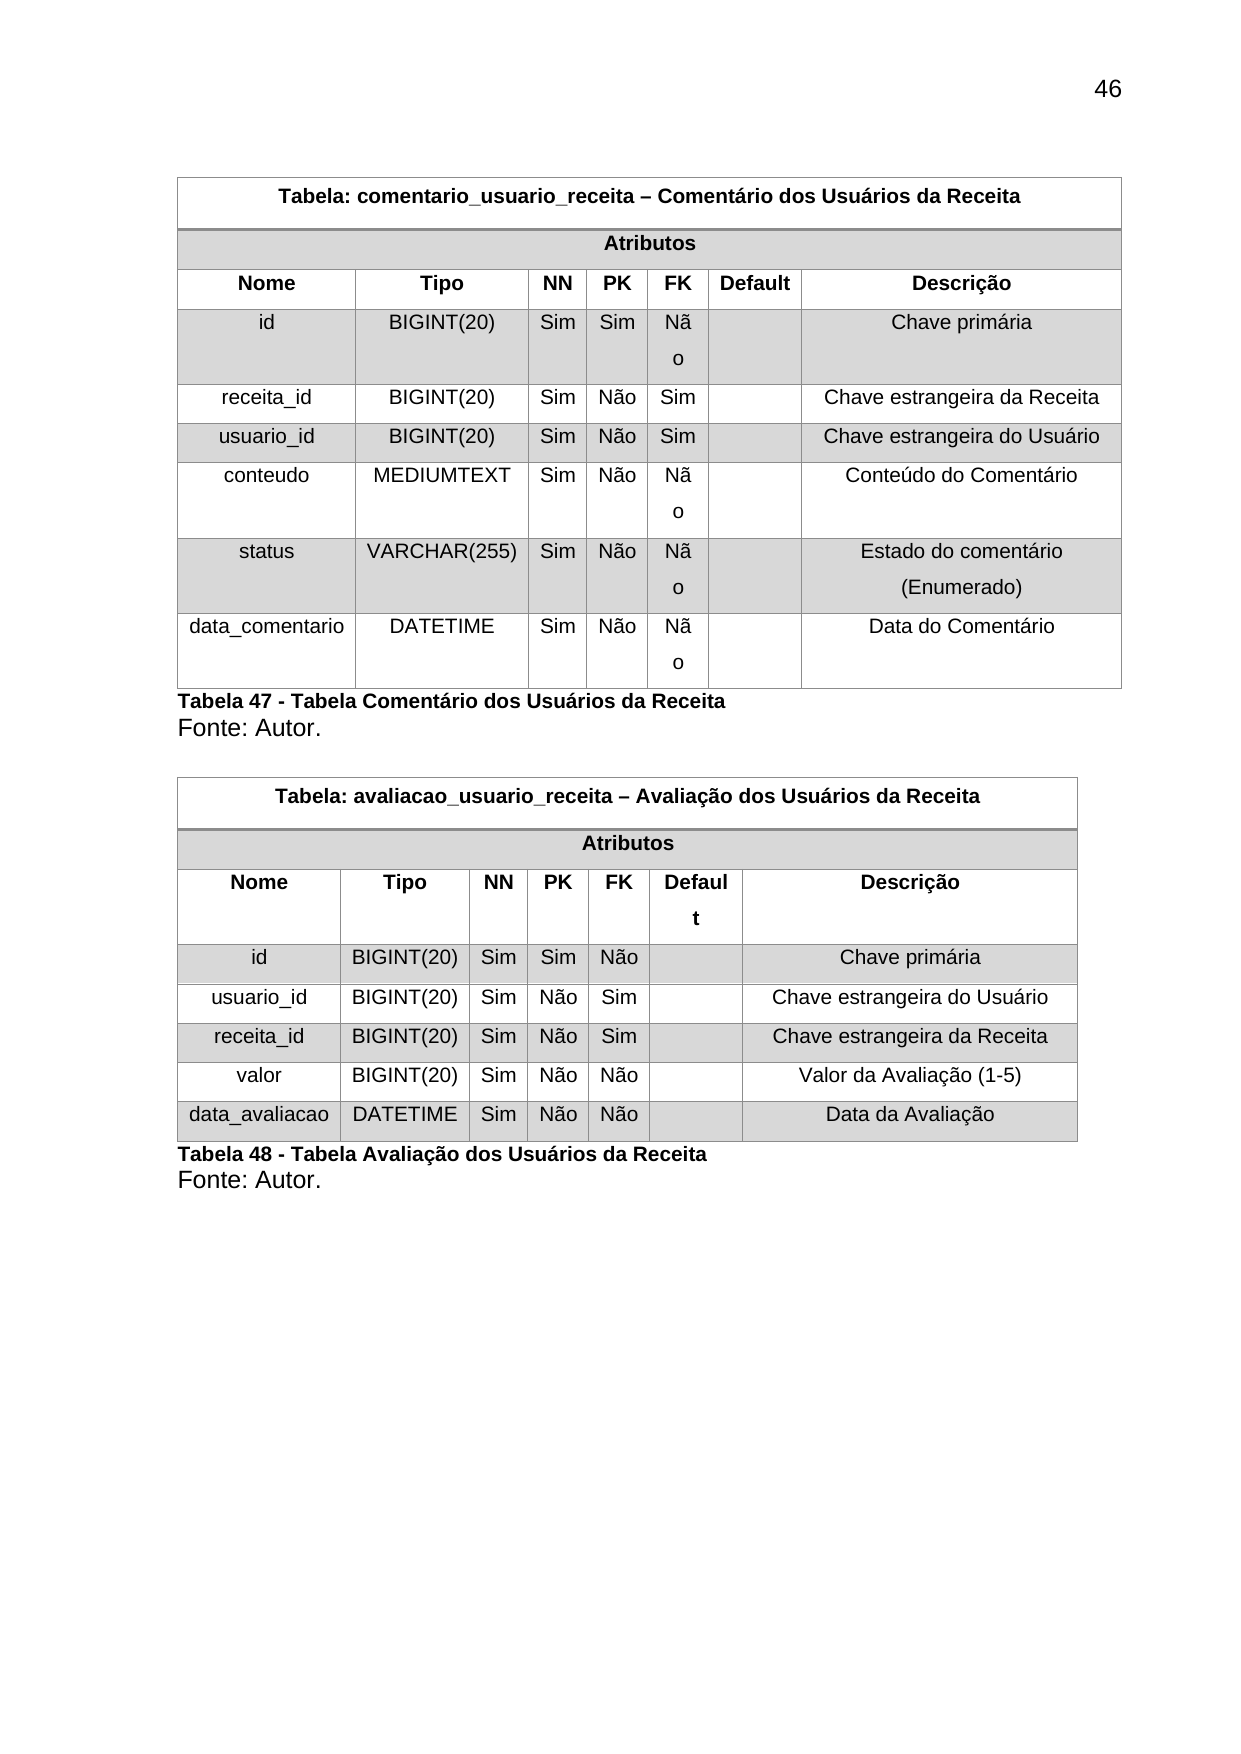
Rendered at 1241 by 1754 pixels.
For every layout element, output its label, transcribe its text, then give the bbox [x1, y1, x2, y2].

table_cell Estado do comentário (Enumerado) [802, 539, 1121, 613]
table_cell NN [529, 270, 586, 308]
table_cell Nome [178, 270, 355, 308]
table_cell [650, 985, 742, 1023]
table_cell usuario_id [178, 985, 340, 1023]
table_cell Sim [529, 424, 586, 462]
table_cell Sim [589, 985, 649, 1023]
table_cell MEDIUMTEXT [356, 463, 528, 537]
table_cell [709, 310, 801, 384]
table_cell Sim [648, 385, 708, 423]
table_cell Não [648, 614, 708, 688]
table_cell Não [648, 463, 708, 537]
table_cell Não [587, 424, 647, 462]
table_cell Não [589, 1063, 649, 1101]
table_cell Default [650, 870, 742, 944]
table_cell Descrição [743, 870, 1077, 944]
table_cell BIGINT(20) [356, 424, 528, 462]
table_cell Sim [470, 1063, 527, 1101]
table_cell Sim [528, 945, 588, 983]
table_cell data_comentario [178, 614, 355, 688]
table_cell Sim [587, 310, 647, 384]
table_cell Não [648, 310, 708, 384]
table_cell Não [528, 1063, 588, 1101]
table_cell Não [648, 539, 708, 613]
table_cell Descrição [802, 270, 1121, 308]
table_cell BIGINT(20) [341, 985, 469, 1023]
table_cell Atributos [178, 231, 1121, 269]
table_cell Sim [529, 385, 586, 423]
table_cell Sim [470, 985, 527, 1023]
table_cell Não [528, 985, 588, 1023]
table_cell FK [648, 270, 708, 308]
table_cell [709, 614, 801, 688]
table_cell conteudo [178, 463, 355, 537]
table_cell status [178, 539, 355, 613]
table_cell [650, 945, 742, 983]
table_cell DATETIME [356, 614, 528, 688]
table_cell Sim [529, 614, 586, 688]
table_cell Tipo [341, 870, 469, 944]
table_cell Chave primária [802, 310, 1121, 384]
table_cell Conteúdo do Comentário [802, 463, 1121, 537]
text Fonte: Autor. [177, 713, 1122, 742]
table_cell Não [587, 614, 647, 688]
table_cell BIGINT(20) [341, 945, 469, 983]
table_cell Não [587, 385, 647, 423]
table_cell Não [587, 539, 647, 613]
table_cell [709, 424, 801, 462]
table_cell Sim [529, 463, 586, 537]
table_cell VARCHAR(255) [356, 539, 528, 613]
table_cell [650, 1024, 742, 1062]
text Fonte: Autor. [177, 1166, 1122, 1194]
table_cell [650, 1063, 742, 1101]
table_cell PK [528, 870, 588, 944]
text Tabela 47 - Tabela Comentário dos Usuários da Receita [177, 689, 1122, 713]
table_cell Sim [470, 945, 527, 983]
table_cell id [178, 945, 340, 983]
table_cell receita_id [178, 1024, 340, 1062]
table_cell Chave estrangeira do Usuário [743, 985, 1077, 1023]
table_cell Não [589, 1102, 649, 1141]
table_cell DATETIME [341, 1102, 469, 1141]
table_cell Sim [529, 539, 586, 613]
table_cell [650, 1102, 742, 1141]
table_cell Sim [648, 424, 708, 462]
table_cell [709, 539, 801, 613]
table_cell usuario_id [178, 424, 355, 462]
table_header Tabela: comentario_usuario_receita – Comentário dos Usuários da Receita [178, 178, 1121, 228]
table_cell BIGINT(20) [356, 310, 528, 384]
table_cell Atributos [178, 831, 1077, 869]
table_cell receita_id [178, 385, 355, 423]
table_header Tabela: avaliacao_usuario_receita – Avaliação dos Usuários da Receita [178, 778, 1077, 828]
table_cell BIGINT(20) [356, 385, 528, 423]
text Tabela 48 - Tabela Avaliação dos Usuários da Receita [177, 1142, 1122, 1166]
table_cell Valor da Avaliação (1-5) [743, 1063, 1077, 1101]
table_cell NN [470, 870, 527, 944]
table_cell Não [528, 1024, 588, 1062]
table_cell Sim [529, 310, 586, 384]
table_cell PK [587, 270, 647, 308]
table_cell Data da Avaliação [743, 1102, 1077, 1141]
table_cell FK [589, 870, 649, 944]
table_cell Default [709, 270, 801, 308]
table_cell Sim [589, 1024, 649, 1062]
table_cell Chave estrangeira do Usuário [802, 424, 1121, 462]
table_cell data_avaliacao [178, 1102, 340, 1141]
table_cell Nome [178, 870, 340, 944]
table_cell Chave primária [743, 945, 1077, 983]
table_cell [709, 463, 801, 537]
table_cell Data do Comentário [802, 614, 1121, 688]
table_cell Sim [470, 1102, 527, 1141]
table_cell Chave estrangeira da Receita [802, 385, 1121, 423]
table_cell BIGINT(20) [341, 1063, 469, 1101]
table_cell Chave estrangeira da Receita [743, 1024, 1077, 1062]
table_cell id [178, 310, 355, 384]
table_cell BIGINT(20) [341, 1024, 469, 1062]
table_cell valor [178, 1063, 340, 1101]
table_cell Tipo [356, 270, 528, 308]
table_cell Sim [470, 1024, 527, 1062]
table_cell Não [528, 1102, 588, 1141]
table_cell [709, 385, 801, 423]
table_cell Não [589, 945, 649, 983]
table_cell Não [587, 463, 647, 537]
